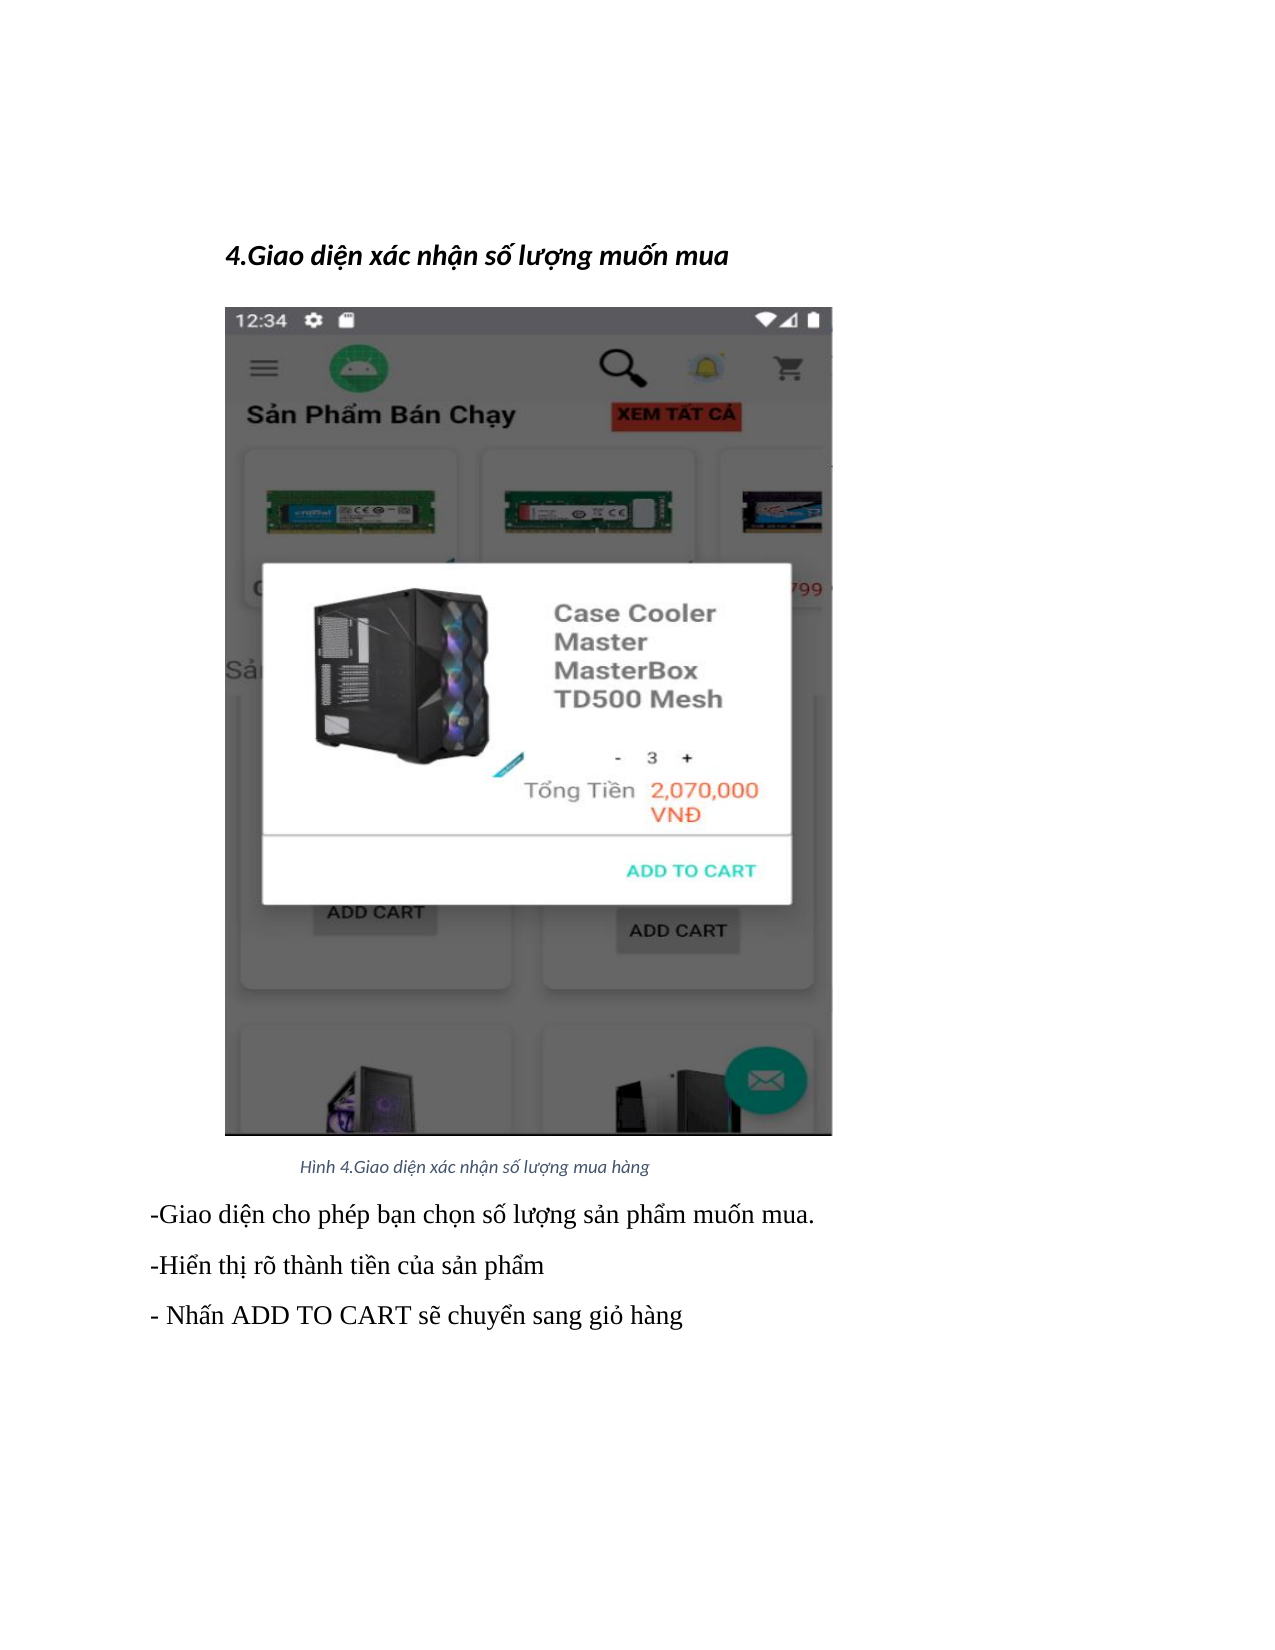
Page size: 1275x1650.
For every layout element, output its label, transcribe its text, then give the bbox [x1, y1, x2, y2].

text -Giao diện cho phép bạn chọn số lượng sản phẩm muốn mua. [150, 1199, 1125, 1230]
picture [225, 307, 833, 1136]
text 4.Giao diện xác nhận số lượng muốn mua [187, 237, 1125, 273]
text -Hiển thị rõ thành tiền của sản phẩm [150, 1249, 1125, 1280]
text - Nhấn ADD TO CART sẽ chuyển sang giỏ hàng [150, 1299, 1125, 1330]
